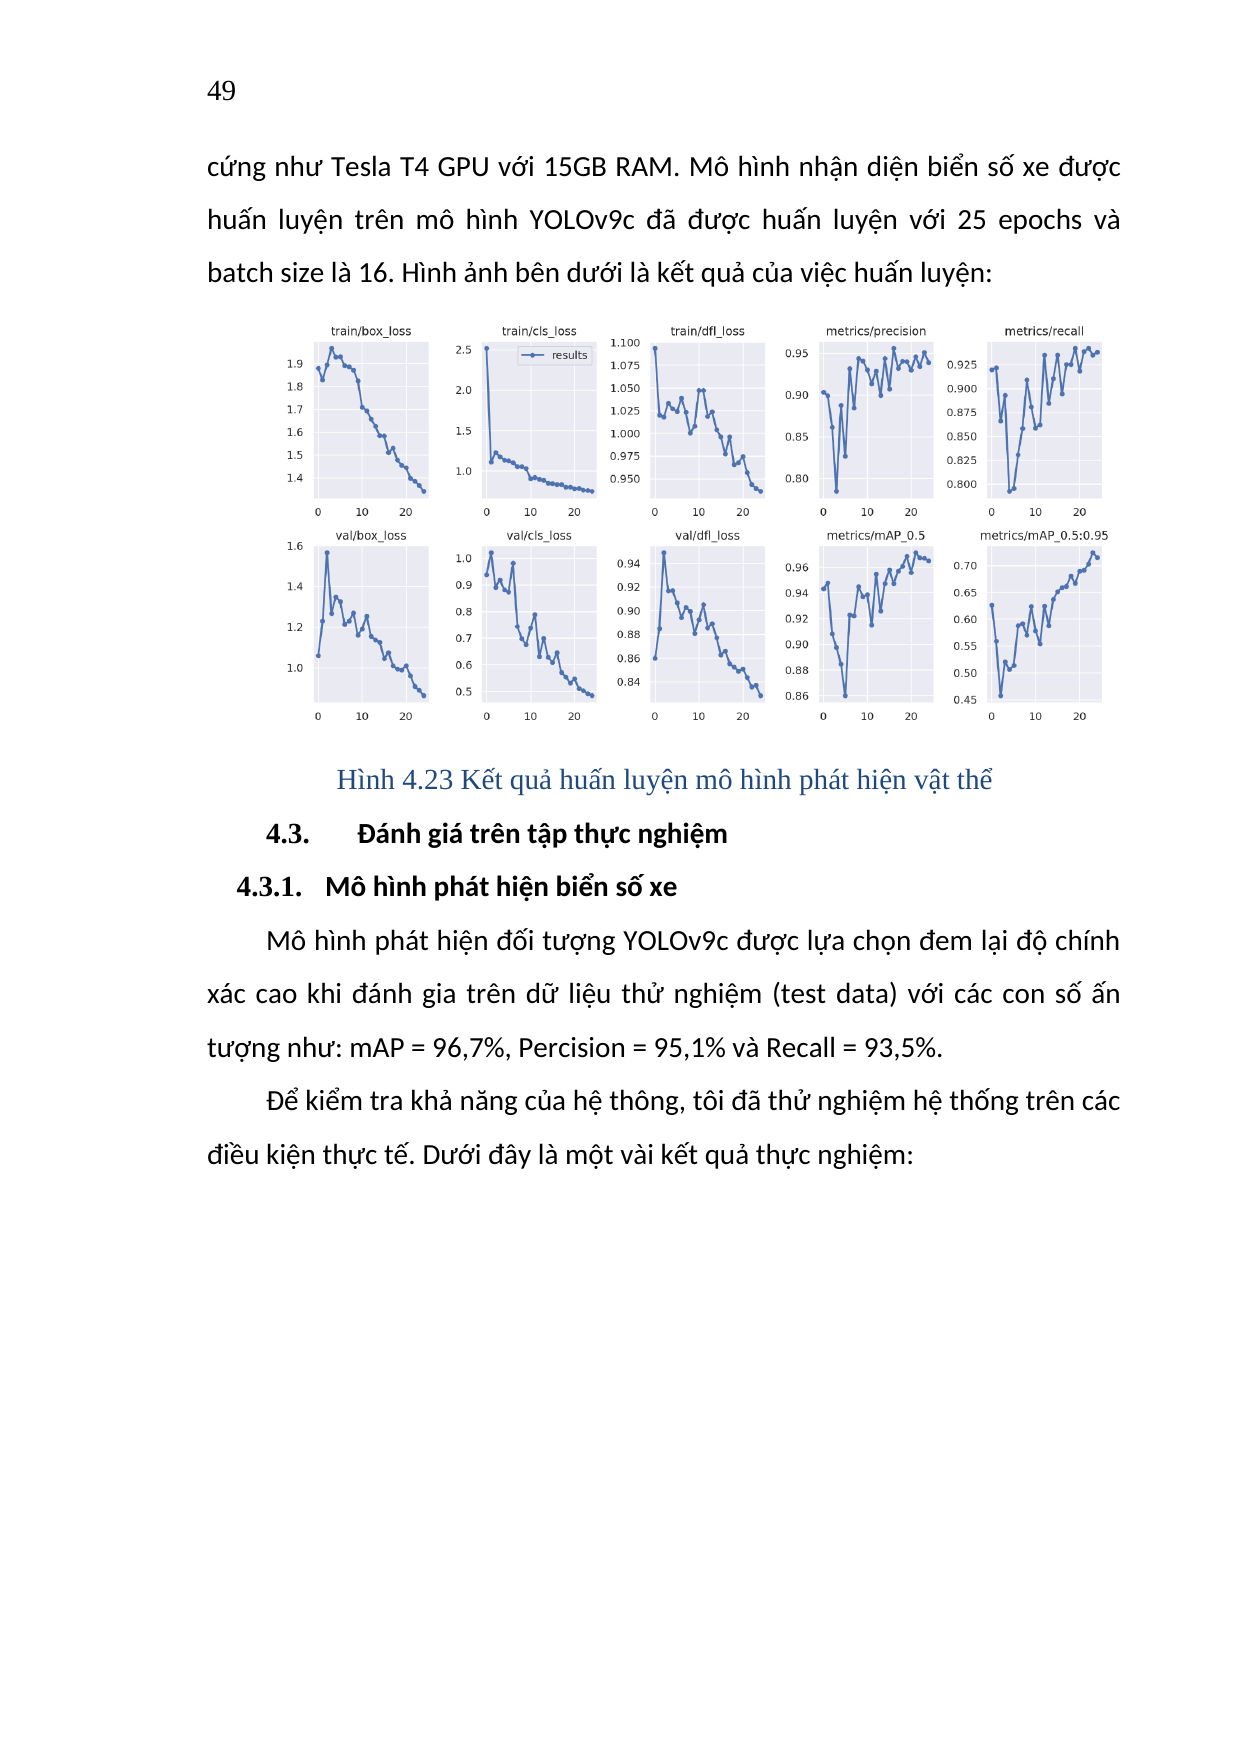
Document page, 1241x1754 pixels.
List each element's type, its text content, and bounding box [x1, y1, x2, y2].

picture [266, 308, 1122, 734]
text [207, 148, 1122, 290]
text Mô hình phát hiện đối tượng YOLOv9c được lựa chọn đem lại độ chính xác cao khi đánh gia trên dữ liệu thử nghiệm (test data) với các con số ấn tượng như: mAP = 96,7%, Percision = 95,1% và Recall = 93,5%. [207, 922, 1122, 1064]
text Để kiểm tra khả năng của hệ thông, tôi đã thử nghiệm hệ thống trên các điều kiện thực tế. Dưới đây là một vài kết quả thực nghiệm: [207, 1082, 1122, 1171]
subtitle Đánh giá trên tập thực nghiệm [207, 815, 1122, 851]
subtitle Mô hình phát hiện biển số xe [236, 868, 1122, 904]
